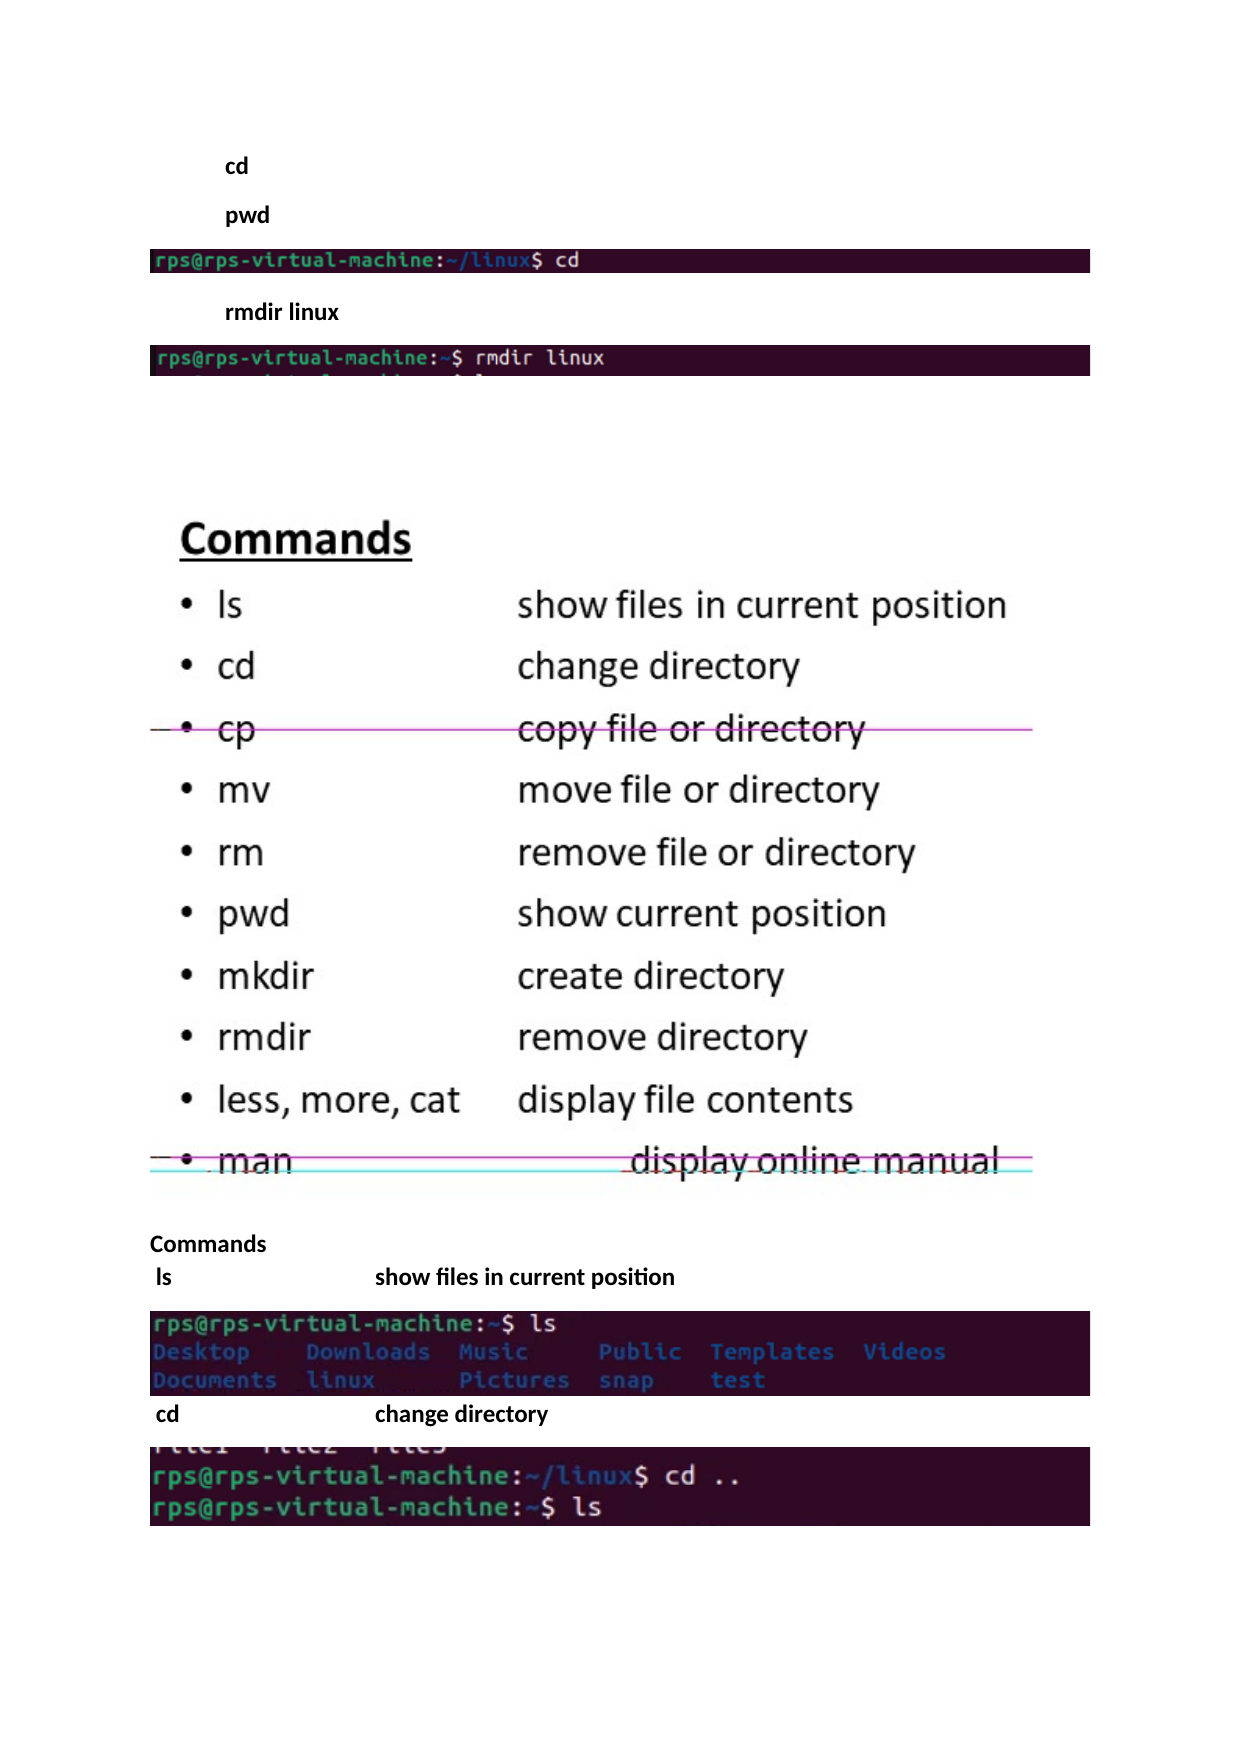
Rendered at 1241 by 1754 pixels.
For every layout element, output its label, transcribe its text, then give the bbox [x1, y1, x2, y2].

picture [150, 345, 1091, 376]
text Commands ls show files in current position [150, 1228, 1090, 1292]
picture [150, 1311, 1091, 1396]
text rmdir linux [150, 296, 1090, 327]
picture [150, 1447, 1091, 1526]
text cd [150, 150, 1090, 181]
text pwd [150, 199, 1090, 230]
picture [150, 249, 1091, 273]
text cd change directory [150, 1396, 1090, 1428]
picture [150, 493, 1033, 1210]
